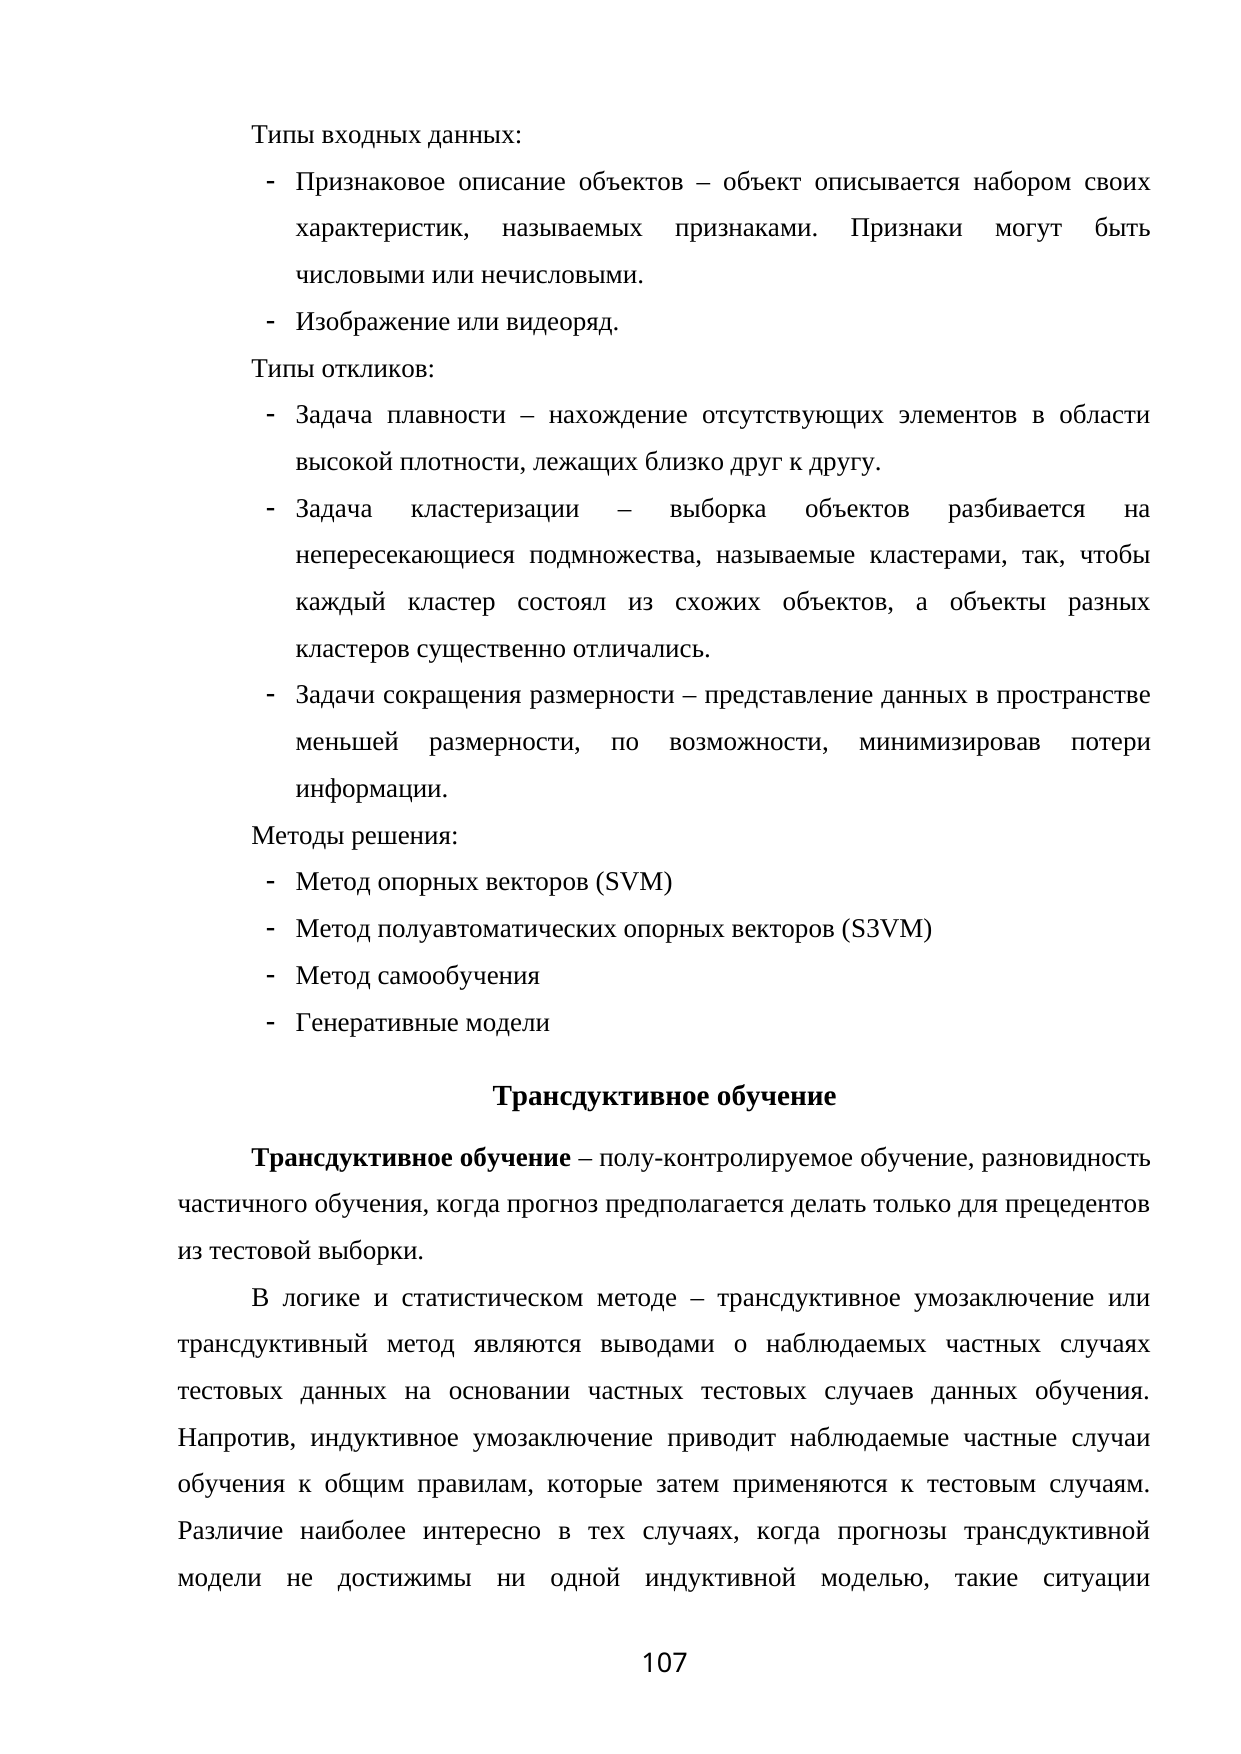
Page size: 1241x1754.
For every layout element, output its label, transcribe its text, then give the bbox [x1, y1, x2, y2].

list Изображение или видеоряд. [266, 305, 1152, 336]
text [177, 1281, 1152, 1592]
text Трансдуктивное обучение [177, 1078, 1152, 1111]
text Типы входных данных: [177, 118, 1152, 149]
list Метод самообучения [266, 959, 1152, 990]
list Задача кластеризации – выборка объектов разбивается на непересекающиеся подмножества, называемые кластерами, так, чтобы каждый кластер состоял из схожих объектов, а объекты разных кластеров существенно отличались. [266, 492, 1152, 663]
text Типы откликов: [177, 352, 1152, 383]
list Метод полуавтоматических опорных векторов (S3VM) [266, 912, 1152, 943]
list Метод опорных векторов (SVM) [266, 865, 1152, 897]
list Признаковое описание объектов – объект описывается набором своих характеристик, называемых признаками. Признаки могут быть числовыми или нечисловыми. [266, 165, 1152, 289]
list Генеративные модели [266, 1006, 1152, 1037]
list Задача плавности – нахождение отсутствующих элементов в области высокой плотности, лежащих близко друг к другу. [266, 398, 1152, 476]
text Методы решения: [177, 819, 1152, 850]
text Трансдуктивное обучение – полу-контролируемое обучение, разновидность частичного обучения, когда прогноз предполагается делать только для прецедентов из тестовой выборки. [177, 1141, 1152, 1265]
list Задачи сокращения размерности – представление данных в пространстве меньшей размерности, по возможности, минимизировав потери информации. [266, 679, 1152, 803]
